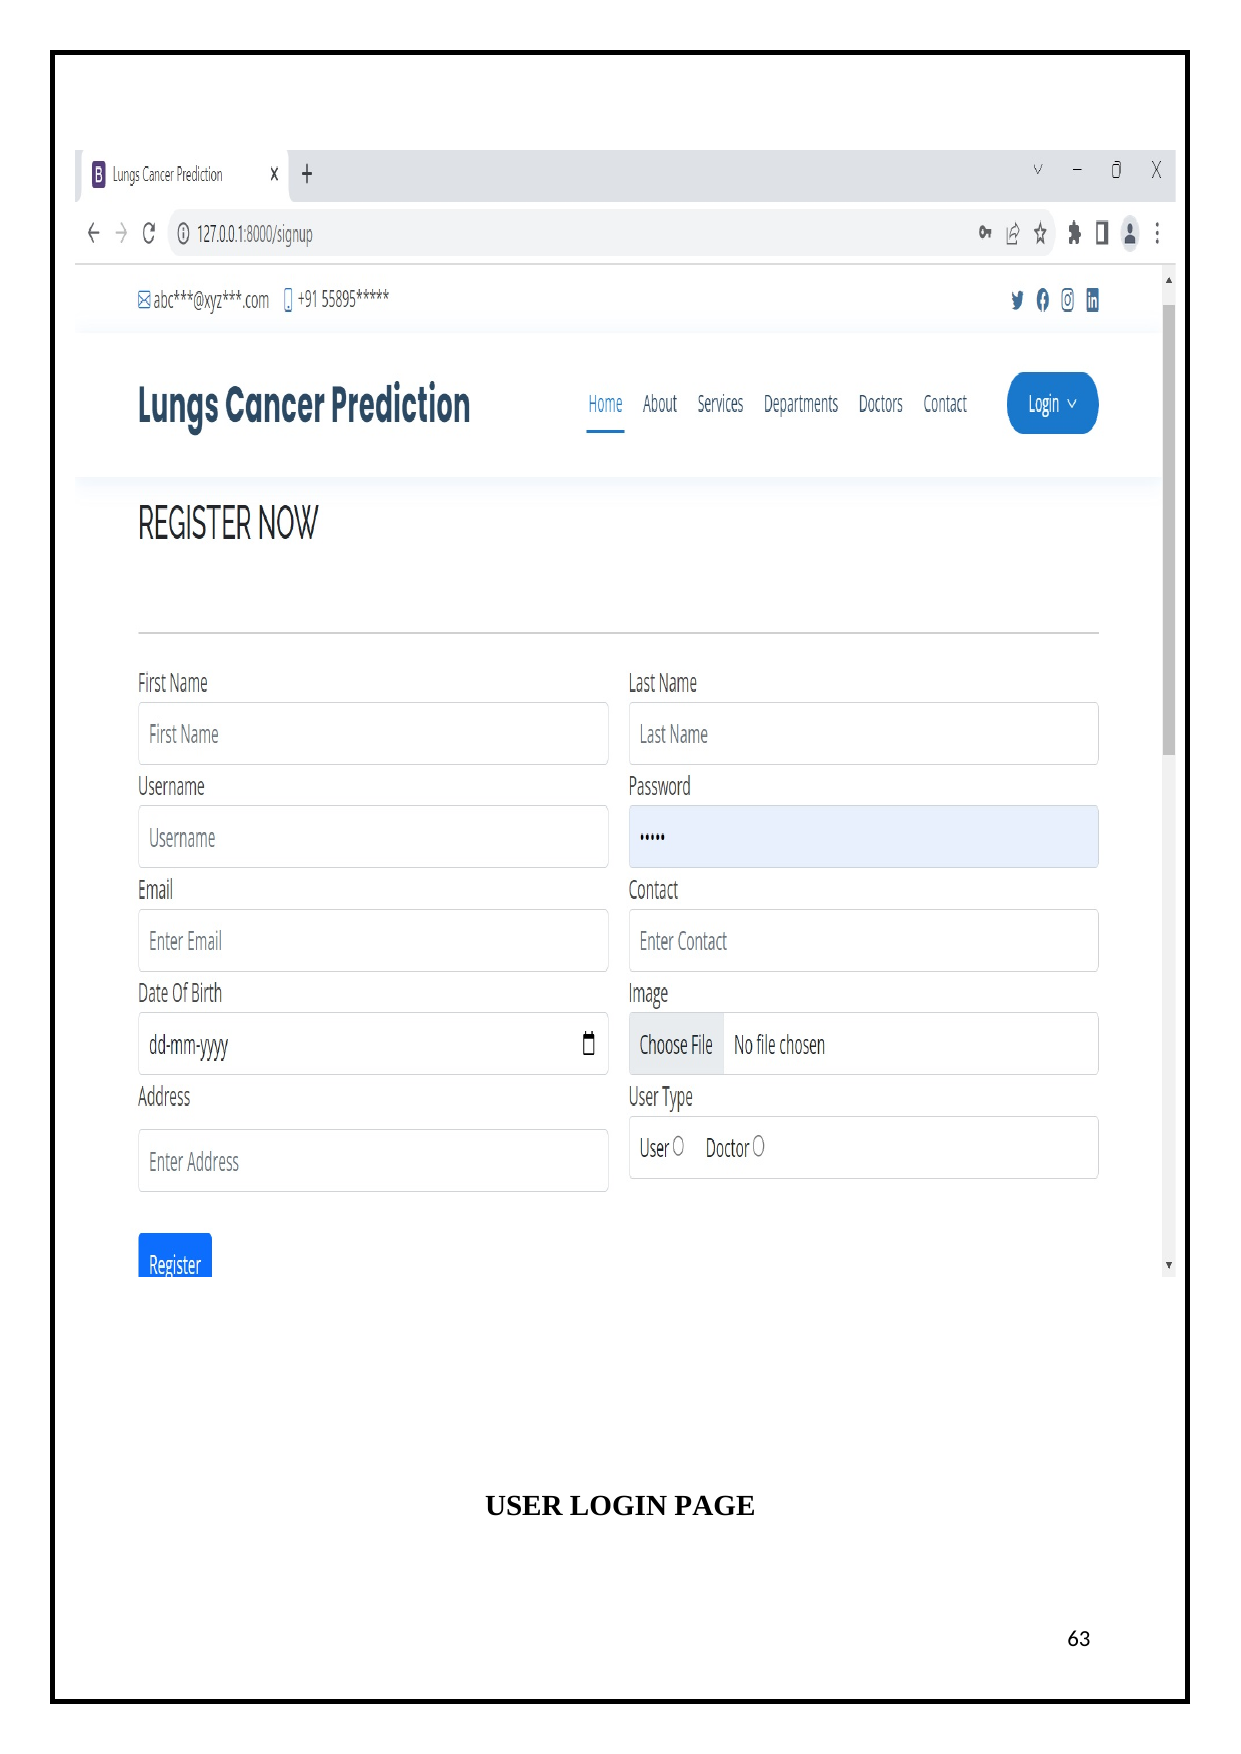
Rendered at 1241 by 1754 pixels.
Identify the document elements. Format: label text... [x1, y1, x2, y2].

text USER LOGIN PAGE [150, 1488, 1090, 1522]
picture [75, 150, 1176, 1277]
